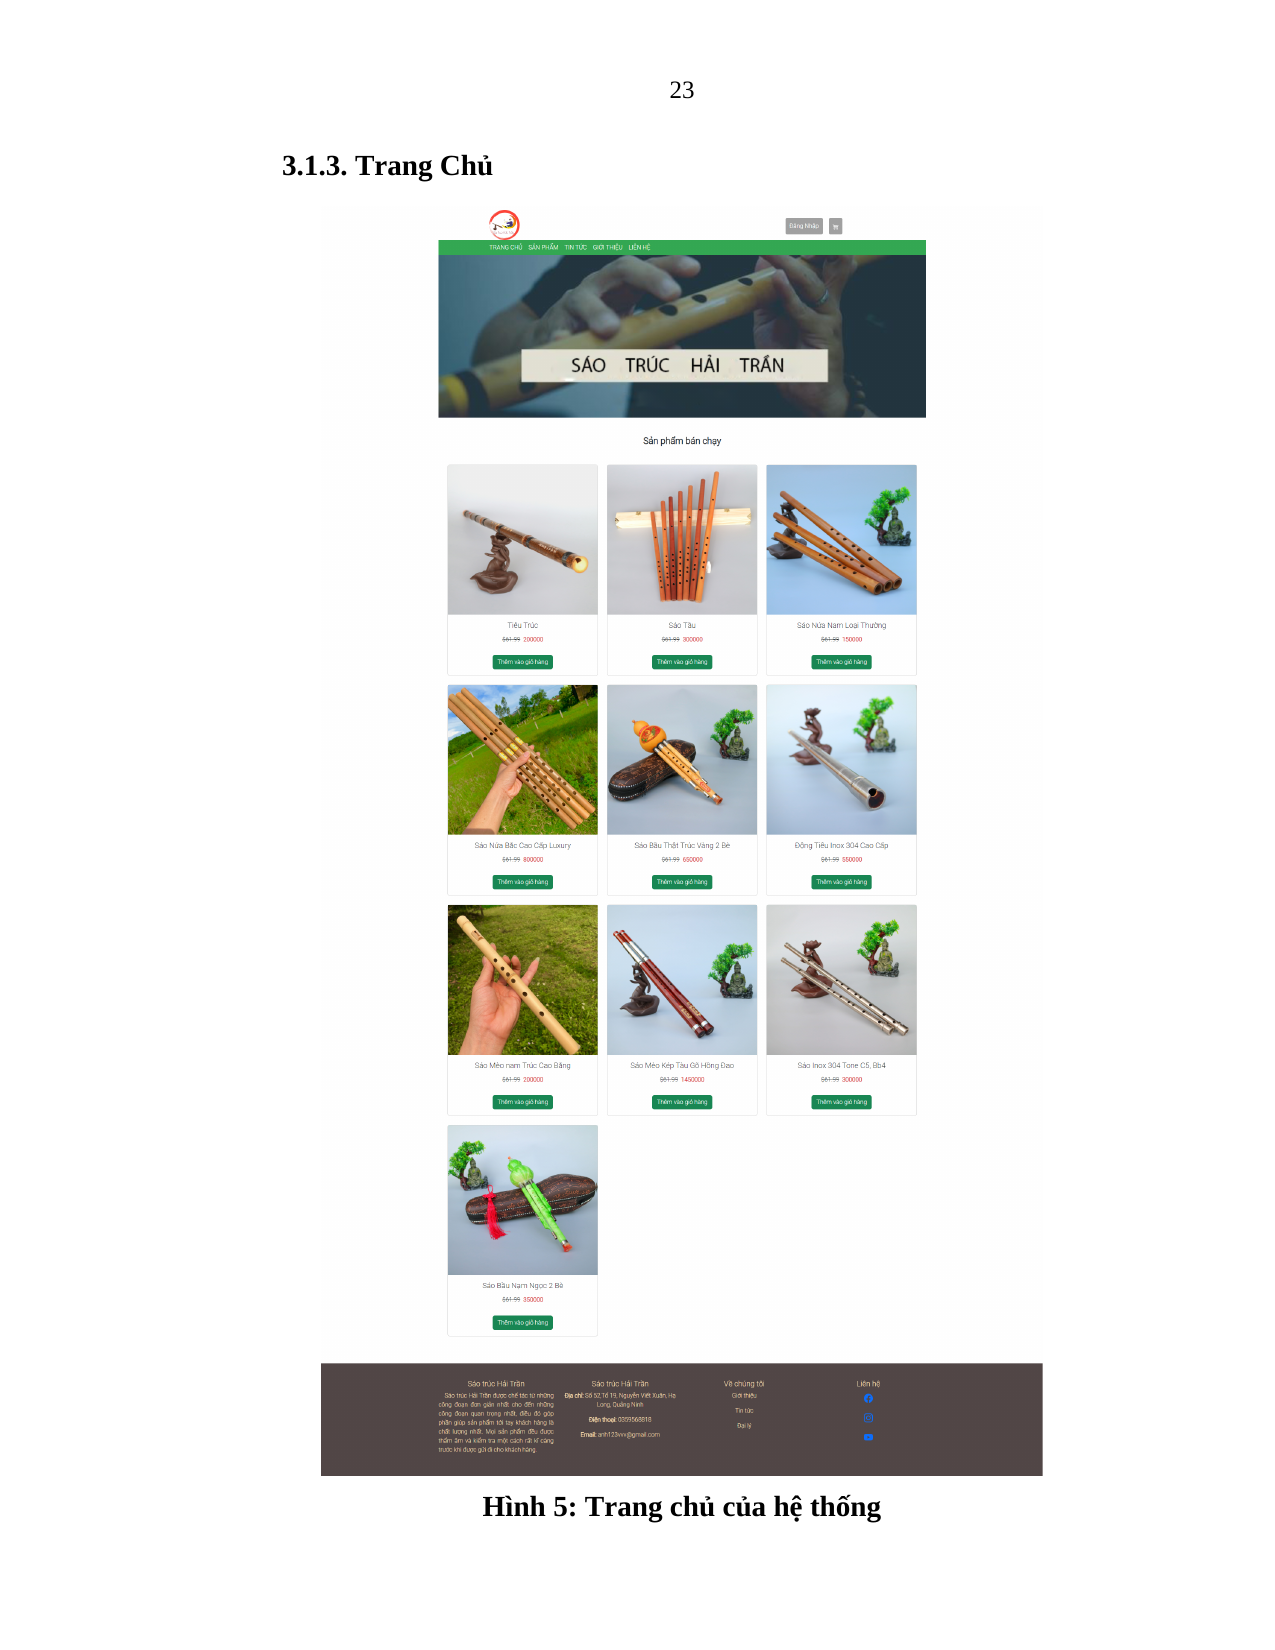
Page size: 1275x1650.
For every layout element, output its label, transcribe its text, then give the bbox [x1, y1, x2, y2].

picture [321, 206, 1043, 1476]
subtitle 3.1.3. Trang Chủ [207, 148, 1157, 181]
